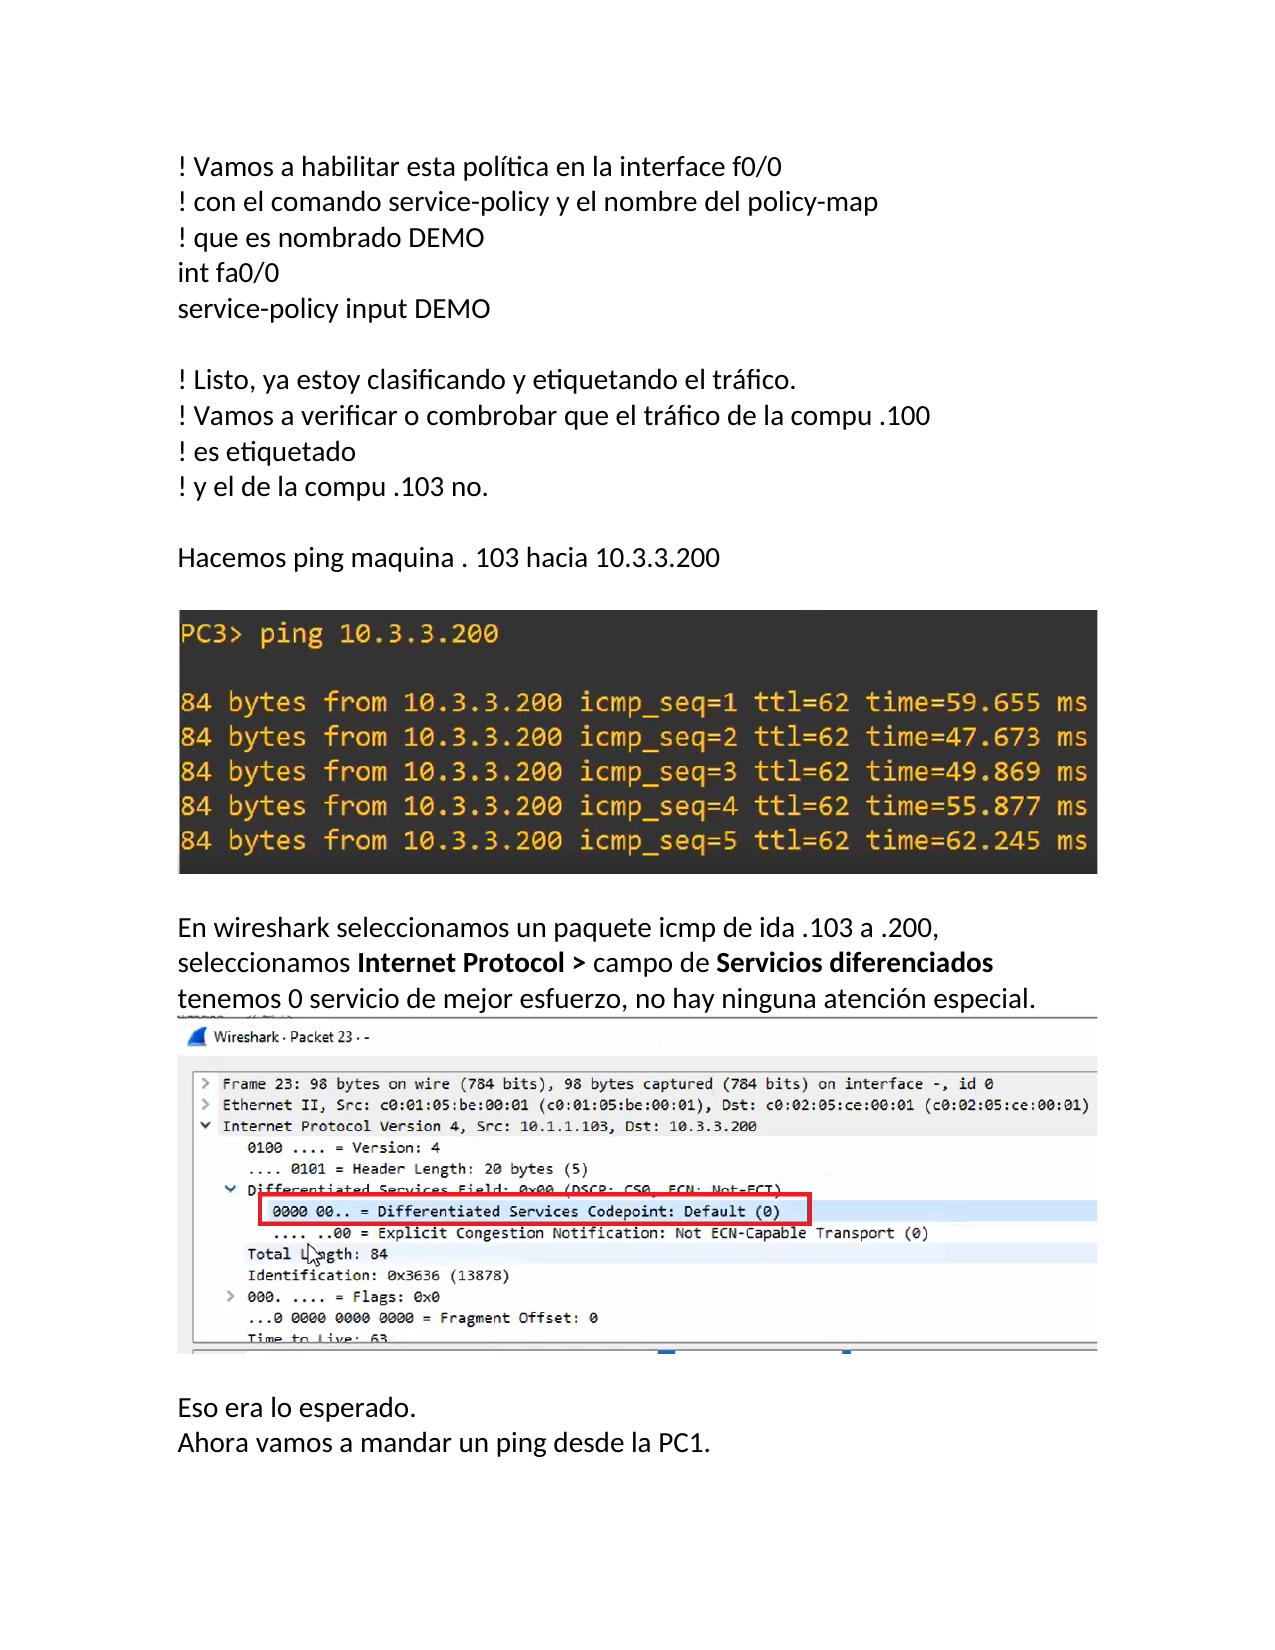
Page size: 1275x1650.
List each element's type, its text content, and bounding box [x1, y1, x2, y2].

text service-policy input DEMO [177, 290, 1098, 326]
picture [177, 610, 1098, 874]
text Eso era lo esperado. [177, 1389, 1098, 1424]
text ! que es nombrado DEMO [177, 219, 1098, 254]
text ! es etiquetado [177, 433, 1098, 468]
text En wireshark seleccionamos un paquete icmp de ida .103 a .200, seleccionamos Internet Protocol > campo de Servicios diferenciados tenemos 0 servicio de mejor esfuerzo, no hay ninguna atención especial. [177, 909, 1098, 1015]
text Hacemos ping maquina . 103 hacia 10.3.3.200 [177, 539, 1098, 575]
text ! con el comando service-policy y el nombre del policy-map [177, 183, 1098, 219]
text int fa0/0 [177, 254, 1098, 290]
text ! Listo, ya estoy clasificando y etiquetando el tráfico. [177, 361, 1098, 397]
text ! Vamos a verificar o combrobar que el tráfico de la compu .100 [177, 397, 1098, 433]
text ! y el de la compu .103 no. [177, 468, 1098, 504]
text ! Vamos a habilitar esta política en la interface f0/0 [177, 148, 1098, 183]
text Ahora vamos a mandar un ping desde la PC1. [177, 1424, 1098, 1460]
picture [177, 1015, 1098, 1354]
